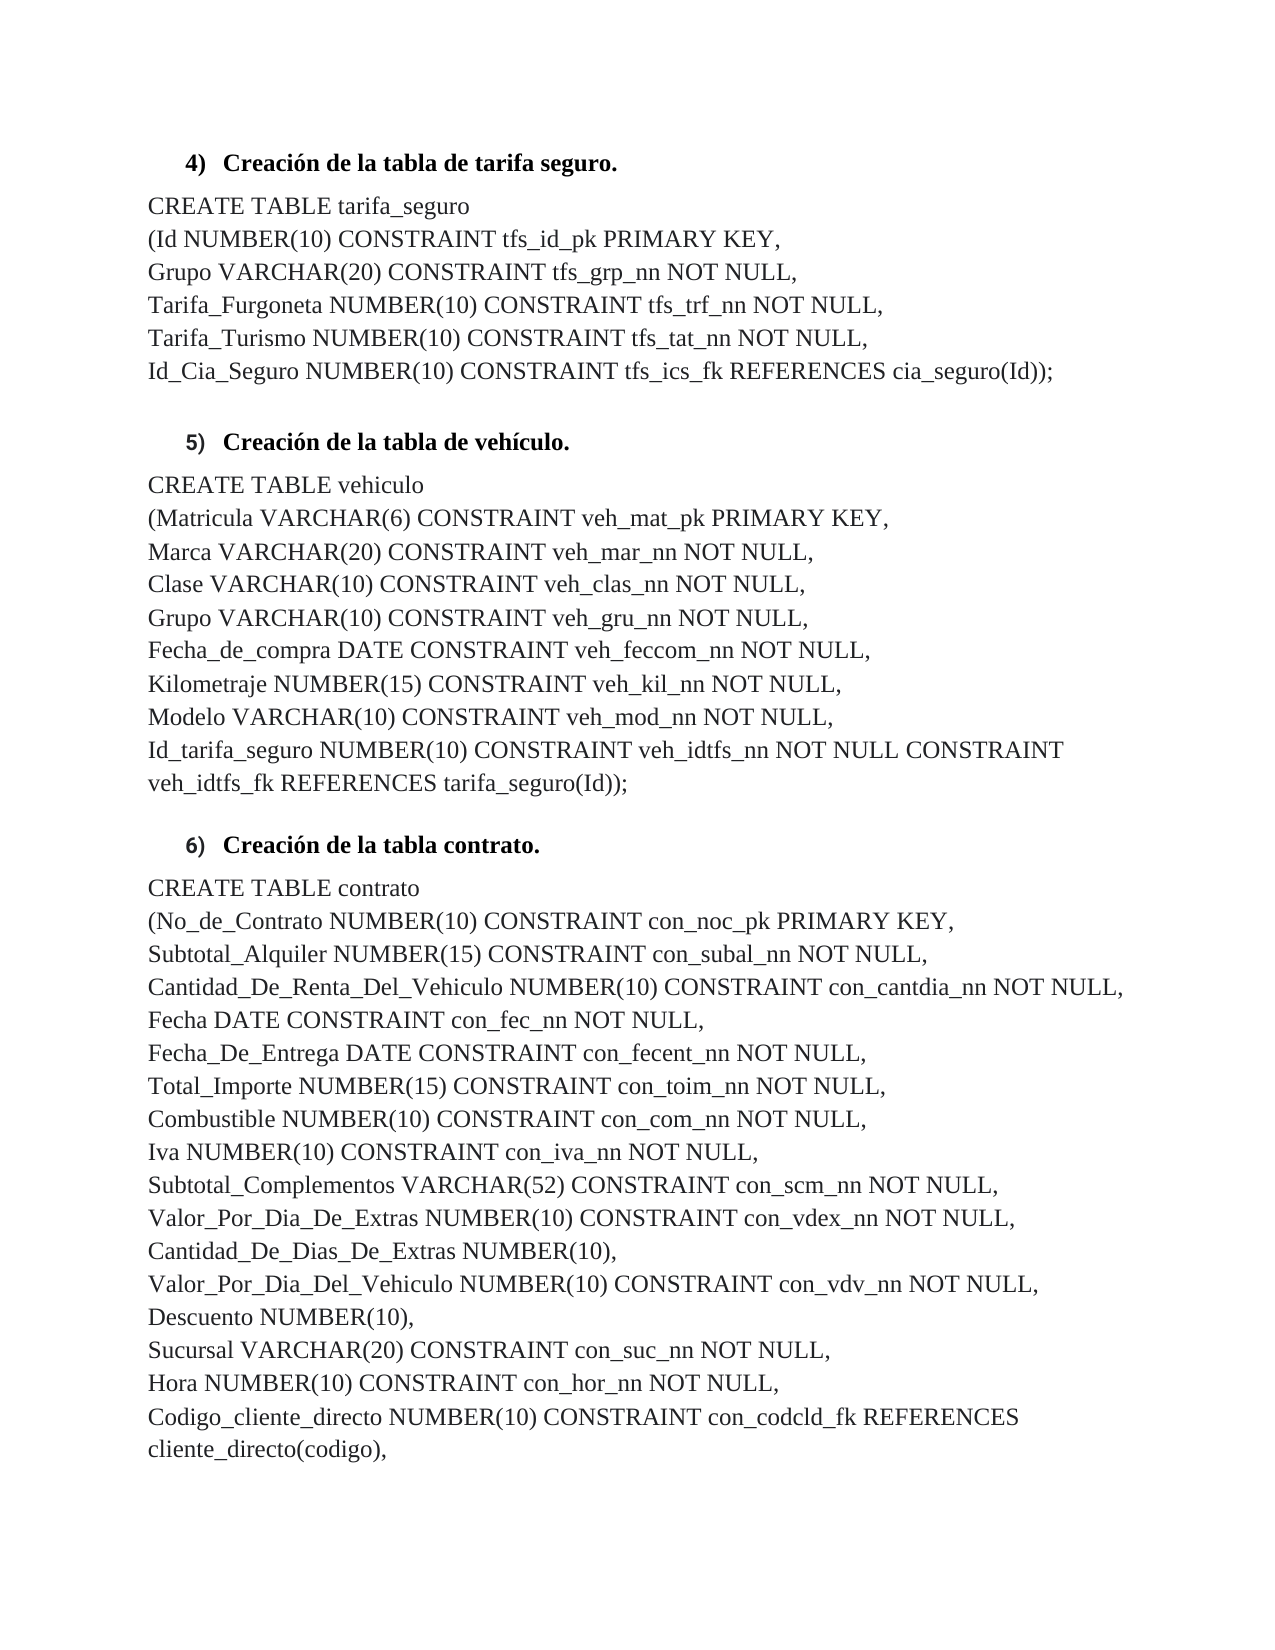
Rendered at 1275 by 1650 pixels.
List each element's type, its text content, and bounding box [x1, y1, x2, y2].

text Tarifa_Turismo NUMBER(10) CONSTRAINT tfs_tat_nn NOT NULL, [148, 323, 1127, 352]
text Fecha DATE CONSTRAINT con_fec_nn NOT NULL, [148, 1005, 1127, 1034]
text Cantidad_De_Dias_De_Extras NUMBER(10), [148, 1236, 1127, 1265]
text Marca VARCHAR(20) CONSTRAINT veh_mar_nn NOT NULL, [148, 537, 1127, 565]
text Valor_Por_Dia_De_Extras NUMBER(10) CONSTRAINT con_vdex_nn NOT NULL, [148, 1203, 1127, 1232]
text (Matricula VARCHAR(6) CONSTRAINT veh_mat_pk PRIMARY KEY, [148, 503, 1127, 532]
text (No_de_Contrato NUMBER(10) CONSTRAINT con_noc_pk PRIMARY KEY, [148, 906, 1127, 935]
text CREATE TABLE tarifa_seguro [148, 191, 1127, 219]
text Hora NUMBER(10) CONSTRAINT con_hor_nn NOT NULL, [148, 1368, 1127, 1397]
text Valor_Por_Dia_Del_Vehiculo NUMBER(10) CONSTRAINT con_vdv_nn NOT NULL, [148, 1269, 1127, 1298]
text Fecha_De_Entrega DATE CONSTRAINT con_fecent_nn NOT NULL, [148, 1038, 1127, 1067]
text CREATE TABLE vehiculo [148, 471, 1127, 499]
text Descuento NUMBER(10), [148, 1302, 1127, 1331]
text Id_Cia_Seguro NUMBER(10) CONSTRAINT tfs_ics_fk REFERENCES cia_seguro(Id)); [148, 356, 1127, 385]
text Fecha_de_compra DATE CONSTRAINT veh_feccom_nn NOT NULL, [148, 636, 1127, 664]
list Creación de la tabla de tarifa seguro. [185, 148, 1127, 176]
text Total_Importe NUMBER(15) CONSTRAINT con_toim_nn NOT NULL, [148, 1071, 1127, 1100]
text Tarifa_Furgoneta NUMBER(10) CONSTRAINT tfs_trf_nn NOT NULL, [148, 290, 1127, 319]
list Creación de la tabla contrato. [185, 830, 1127, 859]
text Sucursal VARCHAR(20) CONSTRAINT con_suc_nn NOT NULL, [148, 1336, 1127, 1364]
text Combustible NUMBER(10) CONSTRAINT con_com_nn NOT NULL, [148, 1104, 1127, 1133]
text Clase VARCHAR(10) CONSTRAINT veh_clas_nn NOT NULL, [148, 569, 1127, 598]
text Subtotal_Alquiler NUMBER(15) CONSTRAINT con_subal_nn NOT NULL, [148, 939, 1127, 968]
text Grupo VARCHAR(10) CONSTRAINT veh_gru_nn NOT NULL, [148, 603, 1127, 631]
text Grupo VARCHAR(20) CONSTRAINT tfs_grp_nn NOT NULL, [148, 257, 1127, 286]
text Subtotal_Complementos VARCHAR(52) CONSTRAINT con_scm_nn NOT NULL, [148, 1170, 1127, 1199]
text Cantidad_De_Renta_Del_Vehiculo NUMBER(10) CONSTRAINT con_cantdia_nn NOT NULL, [148, 972, 1127, 1001]
text Codigo_cliente_directo NUMBER(10) CONSTRAINT con_codcld_fk REFERENCES cliente_directo(codigo), [148, 1402, 1127, 1463]
text (Id NUMBER(10) CONSTRAINT tfs_id_pk PRIMARY KEY, [148, 224, 1127, 253]
text Id_tarifa_seguro NUMBER(10) CONSTRAINT veh_idtfs_nn NOT NULL CONSTRAINT veh_idtfs_fk REFERENCES tarifa_seguro(Id)); [148, 735, 1127, 796]
text CREATE TABLE contrato [148, 873, 1127, 902]
list Creación de la tabla de vehículo. [185, 427, 1127, 456]
text Kilometraje NUMBER(15) CONSTRAINT veh_kil_nn NOT NULL, [148, 669, 1127, 697]
text Iva NUMBER(10) CONSTRAINT con_iva_nn NOT NULL, [148, 1137, 1127, 1166]
text Modelo VARCHAR(10) CONSTRAINT veh_mod_nn NOT NULL, [148, 702, 1127, 730]
